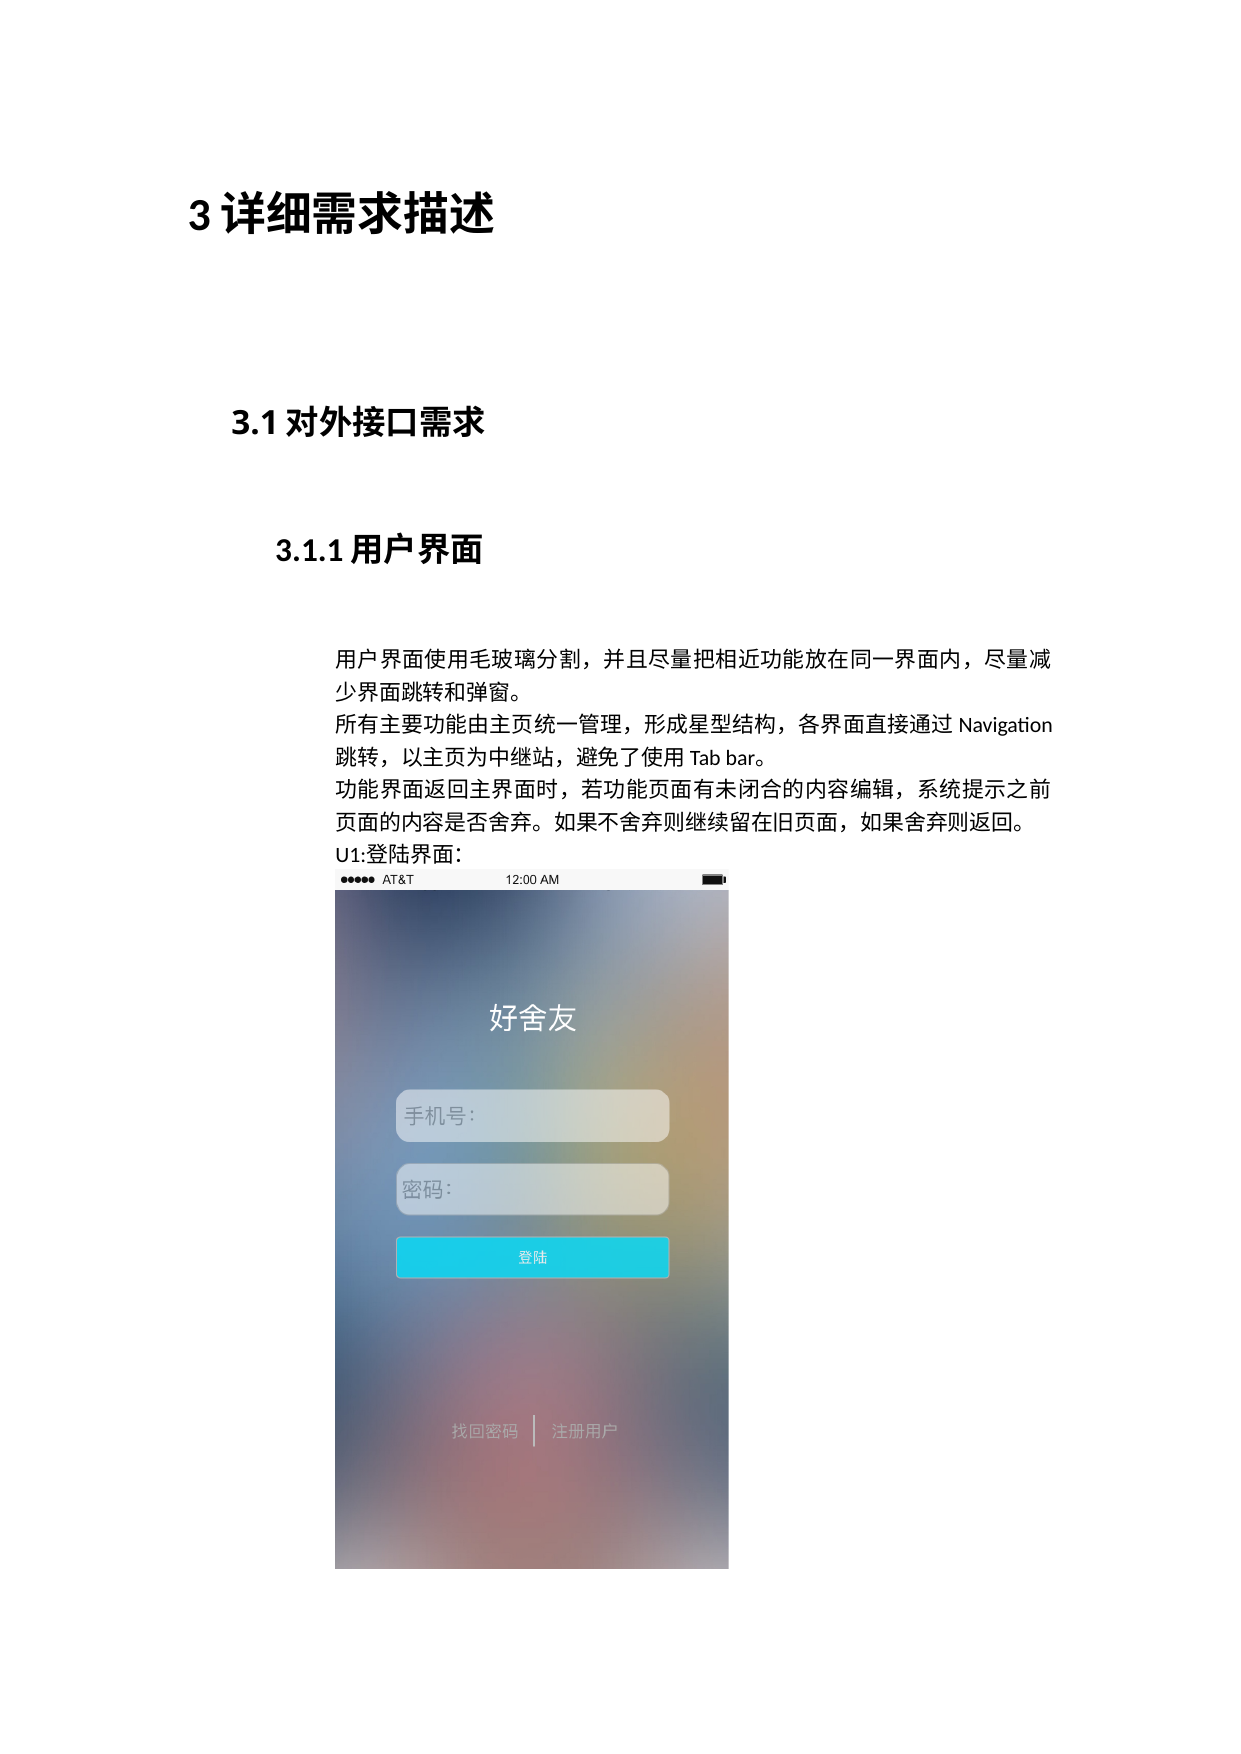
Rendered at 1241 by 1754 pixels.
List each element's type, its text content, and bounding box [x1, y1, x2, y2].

list 所有主要功能由主页统一管理，形成星型结构，各界面直接通过Navigation跳转，以主页为中继站，避免了使用Tab bar。 [335, 707, 1053, 772]
subtitle 3.1对外接口需求 [187, 387, 1053, 452]
subtitle 3详细需求描述 [187, 162, 1053, 259]
subtitle 3.1.1用户界面 [231, 515, 1053, 580]
list 功能界面返回主界面时，若功能页面有未闭合的内容编辑，系统提示之前页面的内容是否舍弃。如果不舍弃则继续留在旧页面，如果舍弃则返回。 [335, 772, 1053, 837]
picture [335, 869, 729, 1569]
text U1:登陆界面： [291, 837, 1053, 869]
list 用户界面使用毛玻璃分割，并且尽量把相近功能放在同一界面内，尽量减少界面跳转和弹窗。 [335, 642, 1053, 707]
